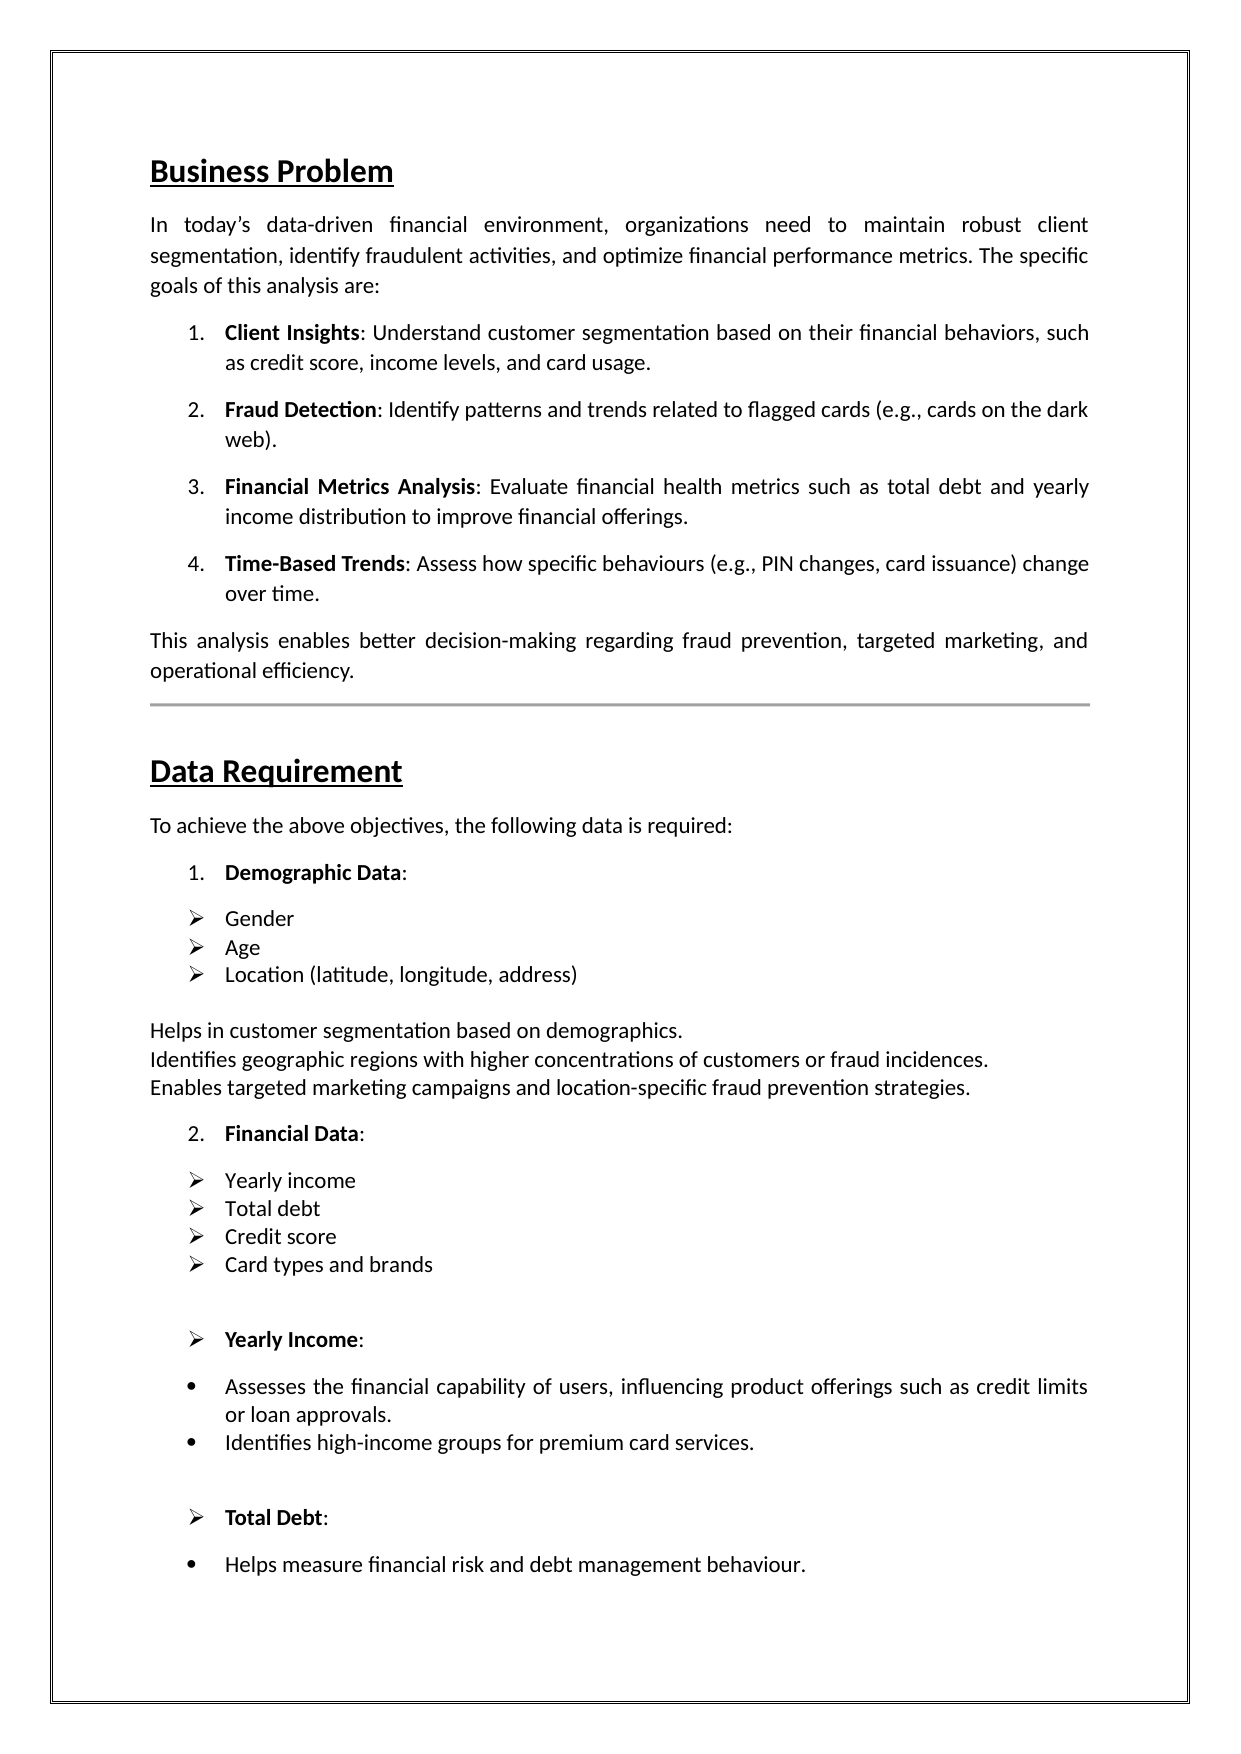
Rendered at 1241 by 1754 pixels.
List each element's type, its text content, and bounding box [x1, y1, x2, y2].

list Identifies high-income groups for premium card services. [187, 1428, 1090, 1456]
list Total Debt: [187, 1503, 1090, 1531]
list Yearly Income: [187, 1325, 1090, 1353]
text Data Requirement [150, 750, 1090, 791]
list Gender [187, 904, 1090, 933]
list Total debt [187, 1194, 1090, 1222]
text In today’s data-driven financial environment, organizations need to maintain robust client segmentation, identify fraudulent activities, and optimize financial performance metrics. The specific goals of this analysis are: [150, 211, 1090, 299]
list Yearly income [187, 1166, 1090, 1194]
list Financial Metrics Analysis: Evaluate financial health metrics such as total debt and yearly income distribution to improve financial offerings. [187, 472, 1090, 530]
text Helps in customer segmentation based on demographics. [150, 1017, 1090, 1045]
list Client Insights: Understand customer segmentation based on their financial behaviors, such as credit score, income levels, and card usage. [187, 318, 1090, 376]
list Credit score [187, 1222, 1090, 1251]
list Time-Based Trends: Assess how specific behaviours (e.g., PIN changes, card issuance) change over time. [187, 549, 1090, 607]
text Enables targeted marketing campaigns and location-specific fraud prevention strategies. [150, 1073, 1090, 1101]
text Business Problem [150, 150, 1090, 191]
list Fraud Detection: Identify patterns and trends related to flagged cards (e.g., cards on the dark web). [187, 395, 1090, 453]
list Assesses the financial capability of users, influencing product offerings such as credit limits or loan approvals. [187, 1372, 1090, 1428]
text Identifies geographic regions with higher concentrations of customers or fraud incidences. [150, 1045, 1090, 1073]
text To achieve the above objectives, the following data is required: [150, 811, 1090, 839]
list Location (latitude, longitude, address) [187, 961, 1090, 989]
list Card types and brands [187, 1251, 1090, 1278]
list Age [187, 933, 1090, 961]
list Helps measure financial risk and debt management behaviour. [187, 1550, 1090, 1578]
text This analysis enables better decision-making regarding fraud prevention, targeted marketing, and operational efficiency. [150, 626, 1090, 684]
list Demographic Data: [187, 858, 1090, 886]
list Financial Data: [187, 1119, 1090, 1148]
